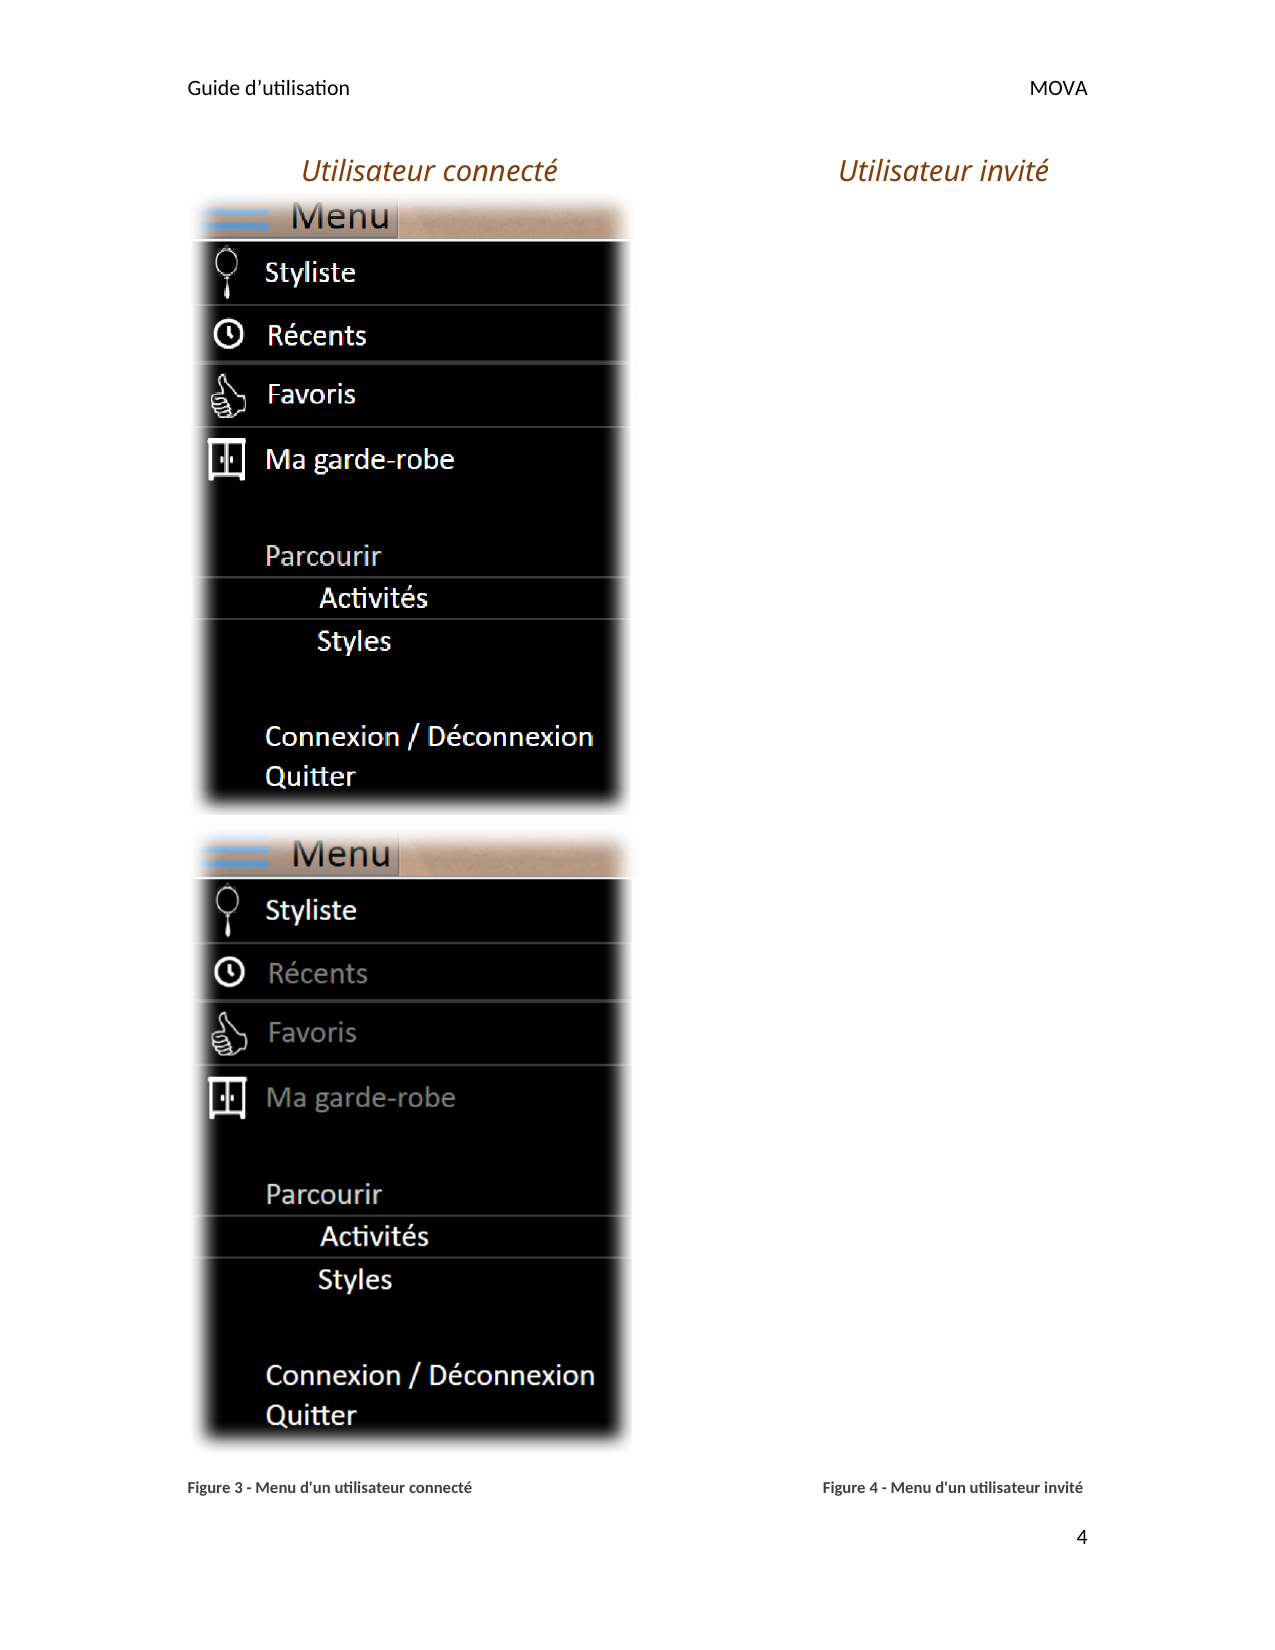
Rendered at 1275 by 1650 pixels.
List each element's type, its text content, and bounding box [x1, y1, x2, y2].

text Figure 3 - Menu d'un utilisateur connecté Figure 4 - Menu d'un utilisateur invité [187, 1477, 1087, 1497]
picture [217, 219, 608, 792]
subtitle Utilisateur connecté Utilisateur invité [187, 150, 1087, 190]
picture [217, 855, 609, 1427]
